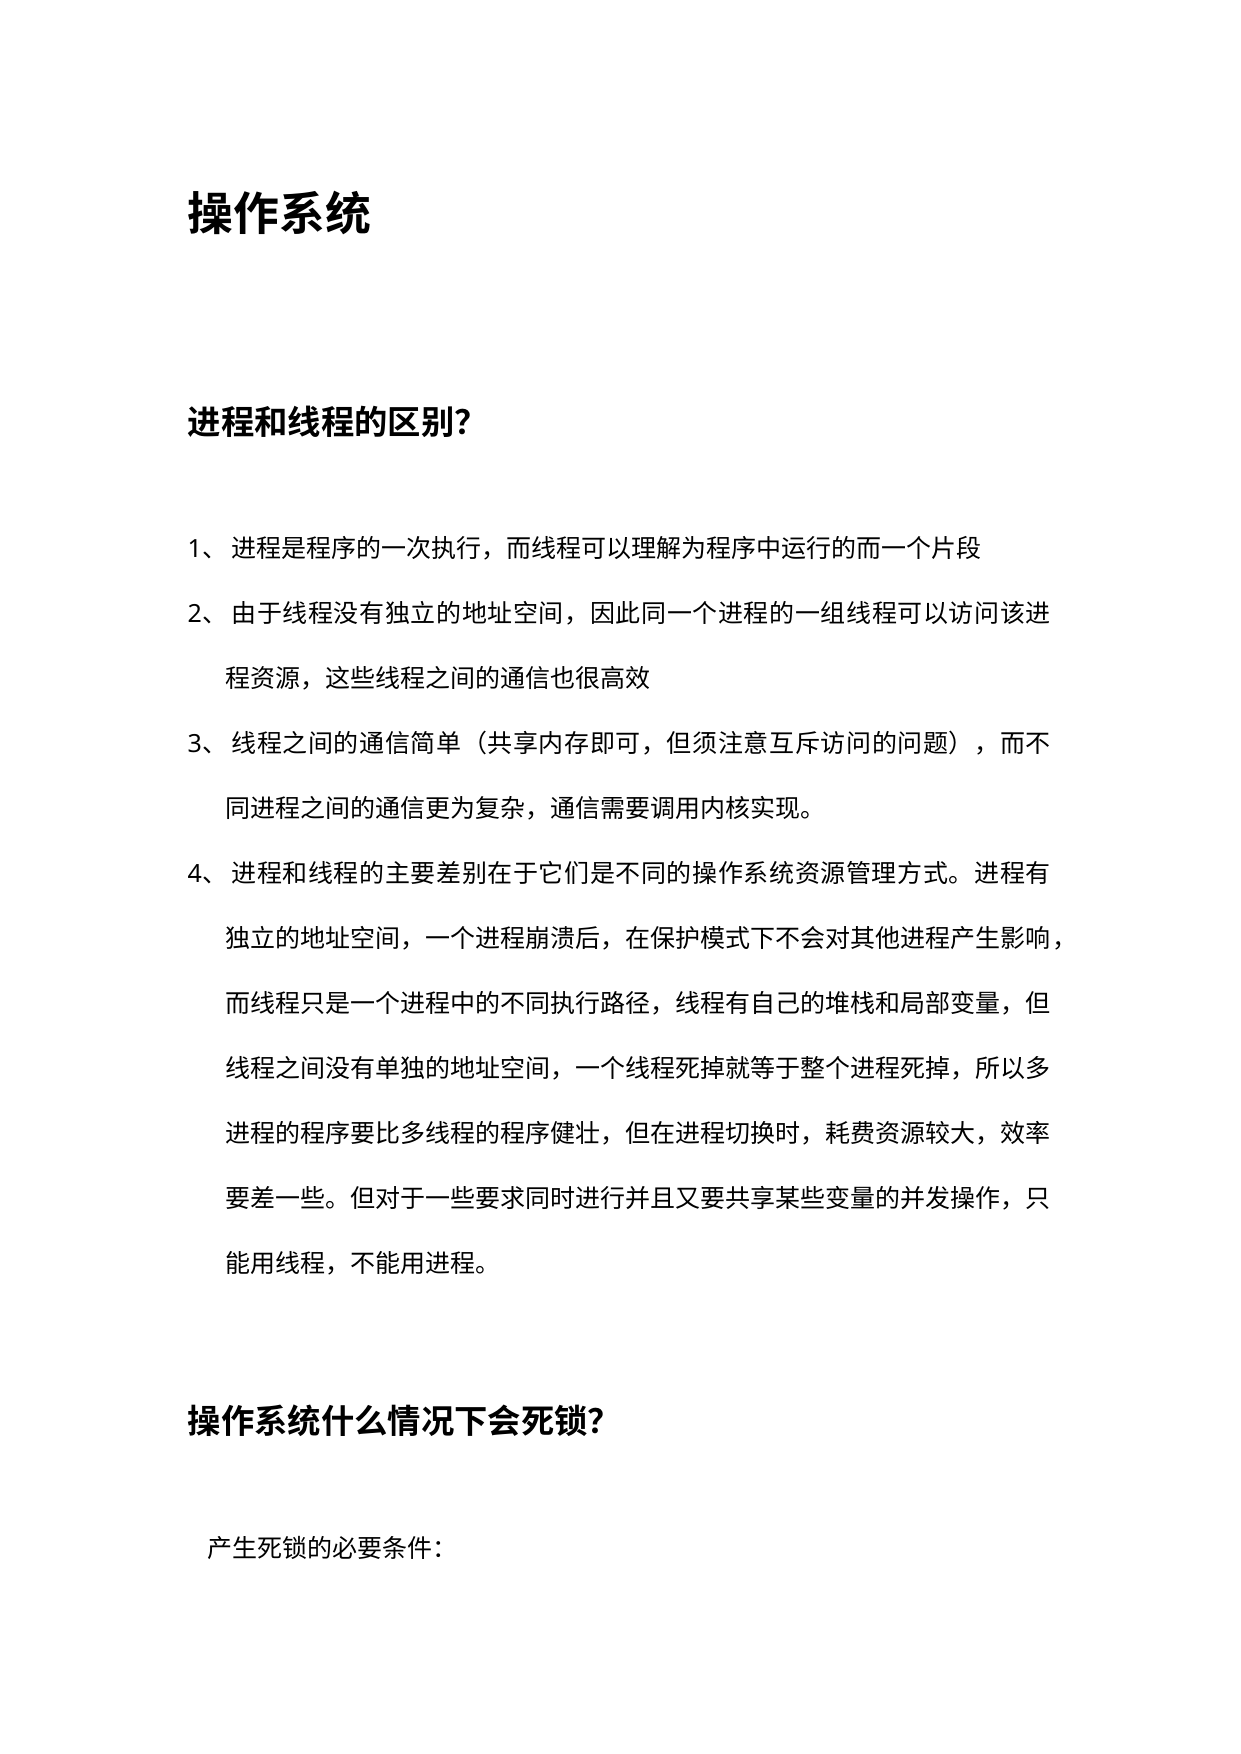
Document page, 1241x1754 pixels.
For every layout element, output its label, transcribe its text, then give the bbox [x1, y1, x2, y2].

list 线程之间的通信简单（共享内存即可，但须注意互斥访问的问题），而不同进程之间的通信更为复杂，通信需要调用内核实现。 [187, 709, 1053, 839]
list 进程是程序的一次执行，而线程可以理解为程序中运行的而一个片段 [187, 514, 1053, 579]
text 产生死锁的必要条件： [187, 1514, 1053, 1579]
list 进程和线程的主要差别在于它们是不同的操作系统资源管理方式。进程有独立的地址空间，一个进程崩溃后，在保护模式下不会对其他进程产生影响，而线程只是一个进程中的不同执行路径，线程有自己的堆栈和局部变量，但线程之间没有单独的地址空间，一个线程死掉就等于整个进程死掉，所以多进程的程序要比多线程的程序健壮，但在进程切换时，耗费资源较大，效率要差一些。但对于一些要求同时进行并且又要共享某些变量的并发操作，只能用线程，不能用进程。 [187, 839, 1053, 1294]
subtitle 操作系统什么情况下会死锁？ [187, 1387, 1053, 1452]
list 由于线程没有独立的地址空间，因此同一个进程的一组线程可以访问该进程资源，这些线程之间的通信也很高效 [187, 579, 1053, 709]
subtitle 进程和线程的区别？ [187, 387, 1053, 452]
subtitle 操作系统 [187, 162, 1053, 259]
